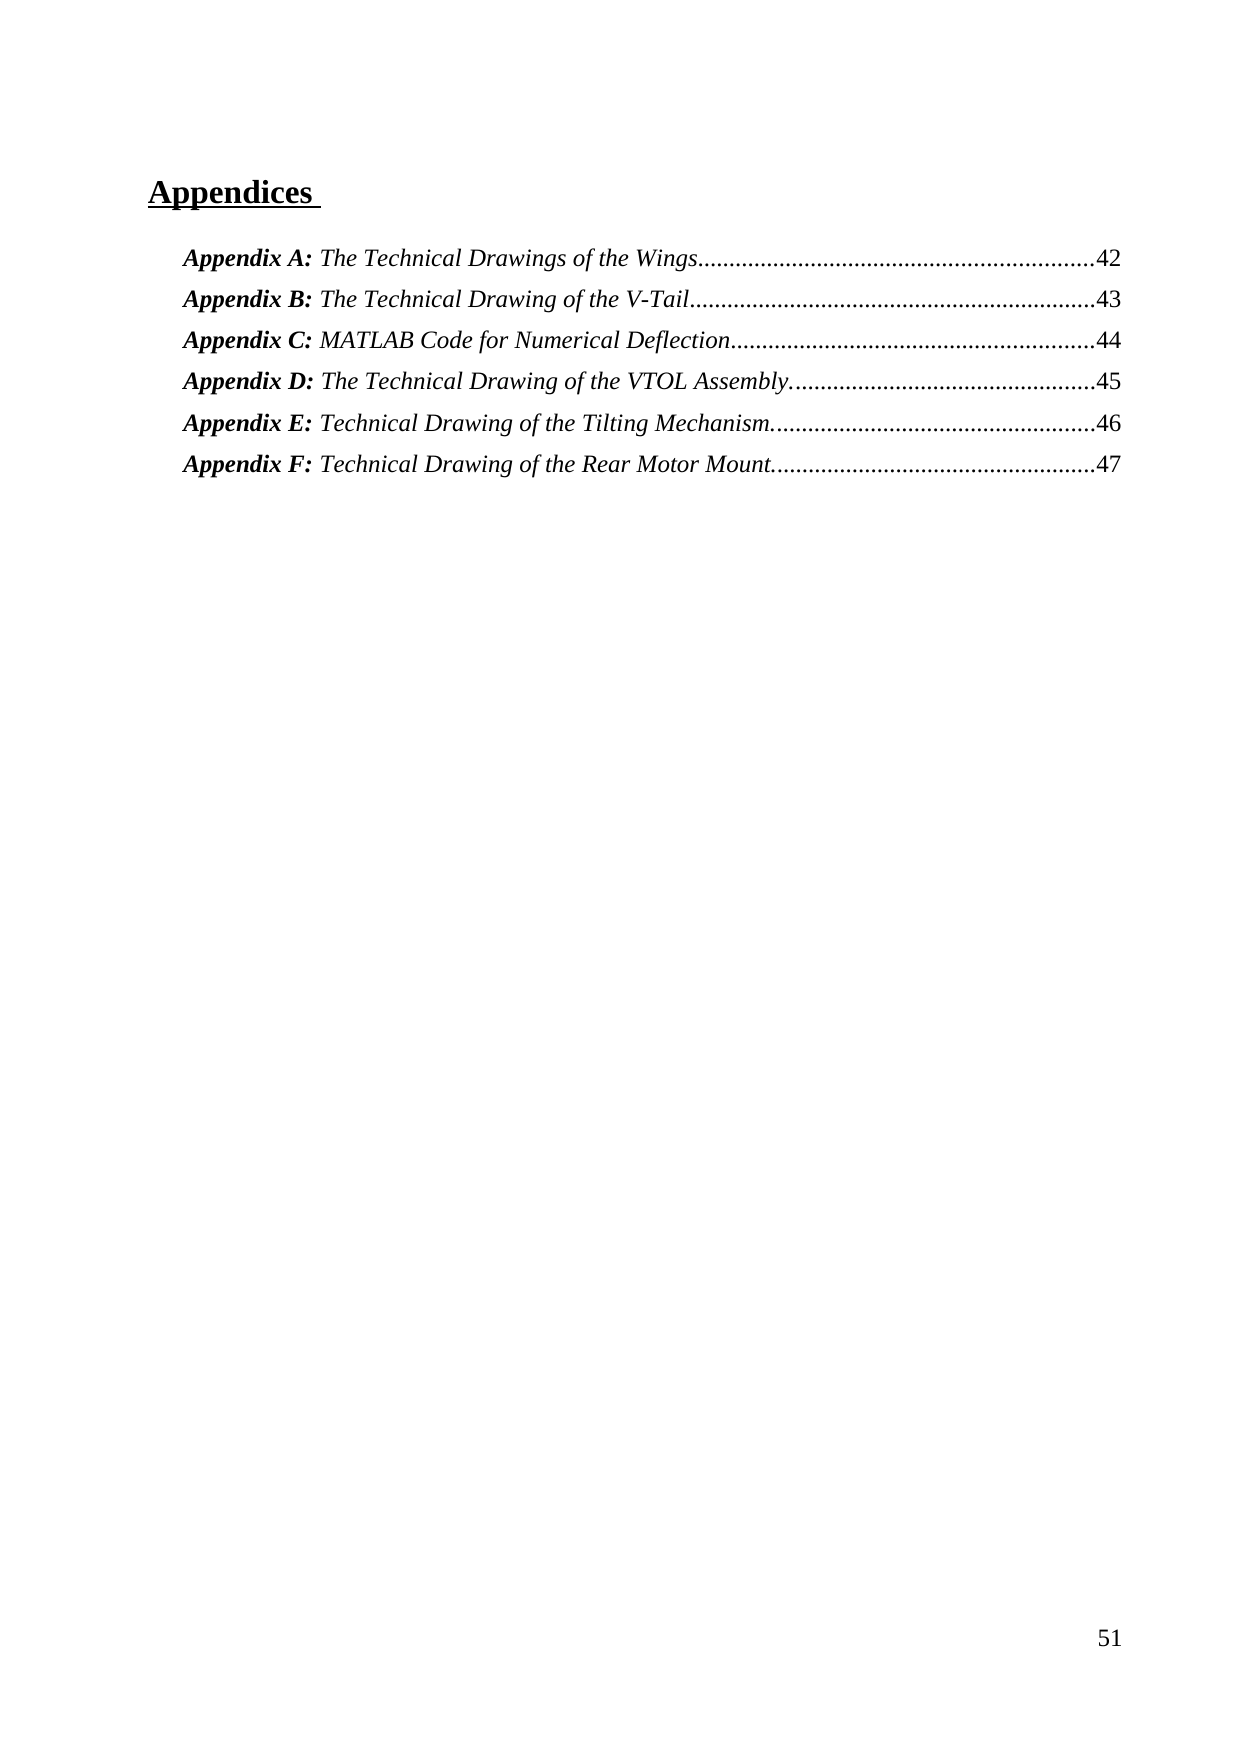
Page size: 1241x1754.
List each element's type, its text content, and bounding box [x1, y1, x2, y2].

text Appendix C: MATLAB Code for Numerical Deflection 44 [148, 325, 1122, 354]
text Appendix B: The Technical Drawing of the V-Tail 43 [148, 284, 1122, 313]
text Appendix F: Technical Drawing of the Rear Motor Mount. 47 [148, 449, 1122, 478]
text Appendix E: Technical Drawing of the Tilting Mechanism. 46 [148, 408, 1122, 436]
text Appendix D: The Technical Drawing of the VTOL Assembly. 45 [148, 366, 1122, 395]
text Appendix A: The Technical Drawings of the Wings 42 [148, 243, 1122, 271]
subtitle Appendices [148, 173, 1122, 211]
